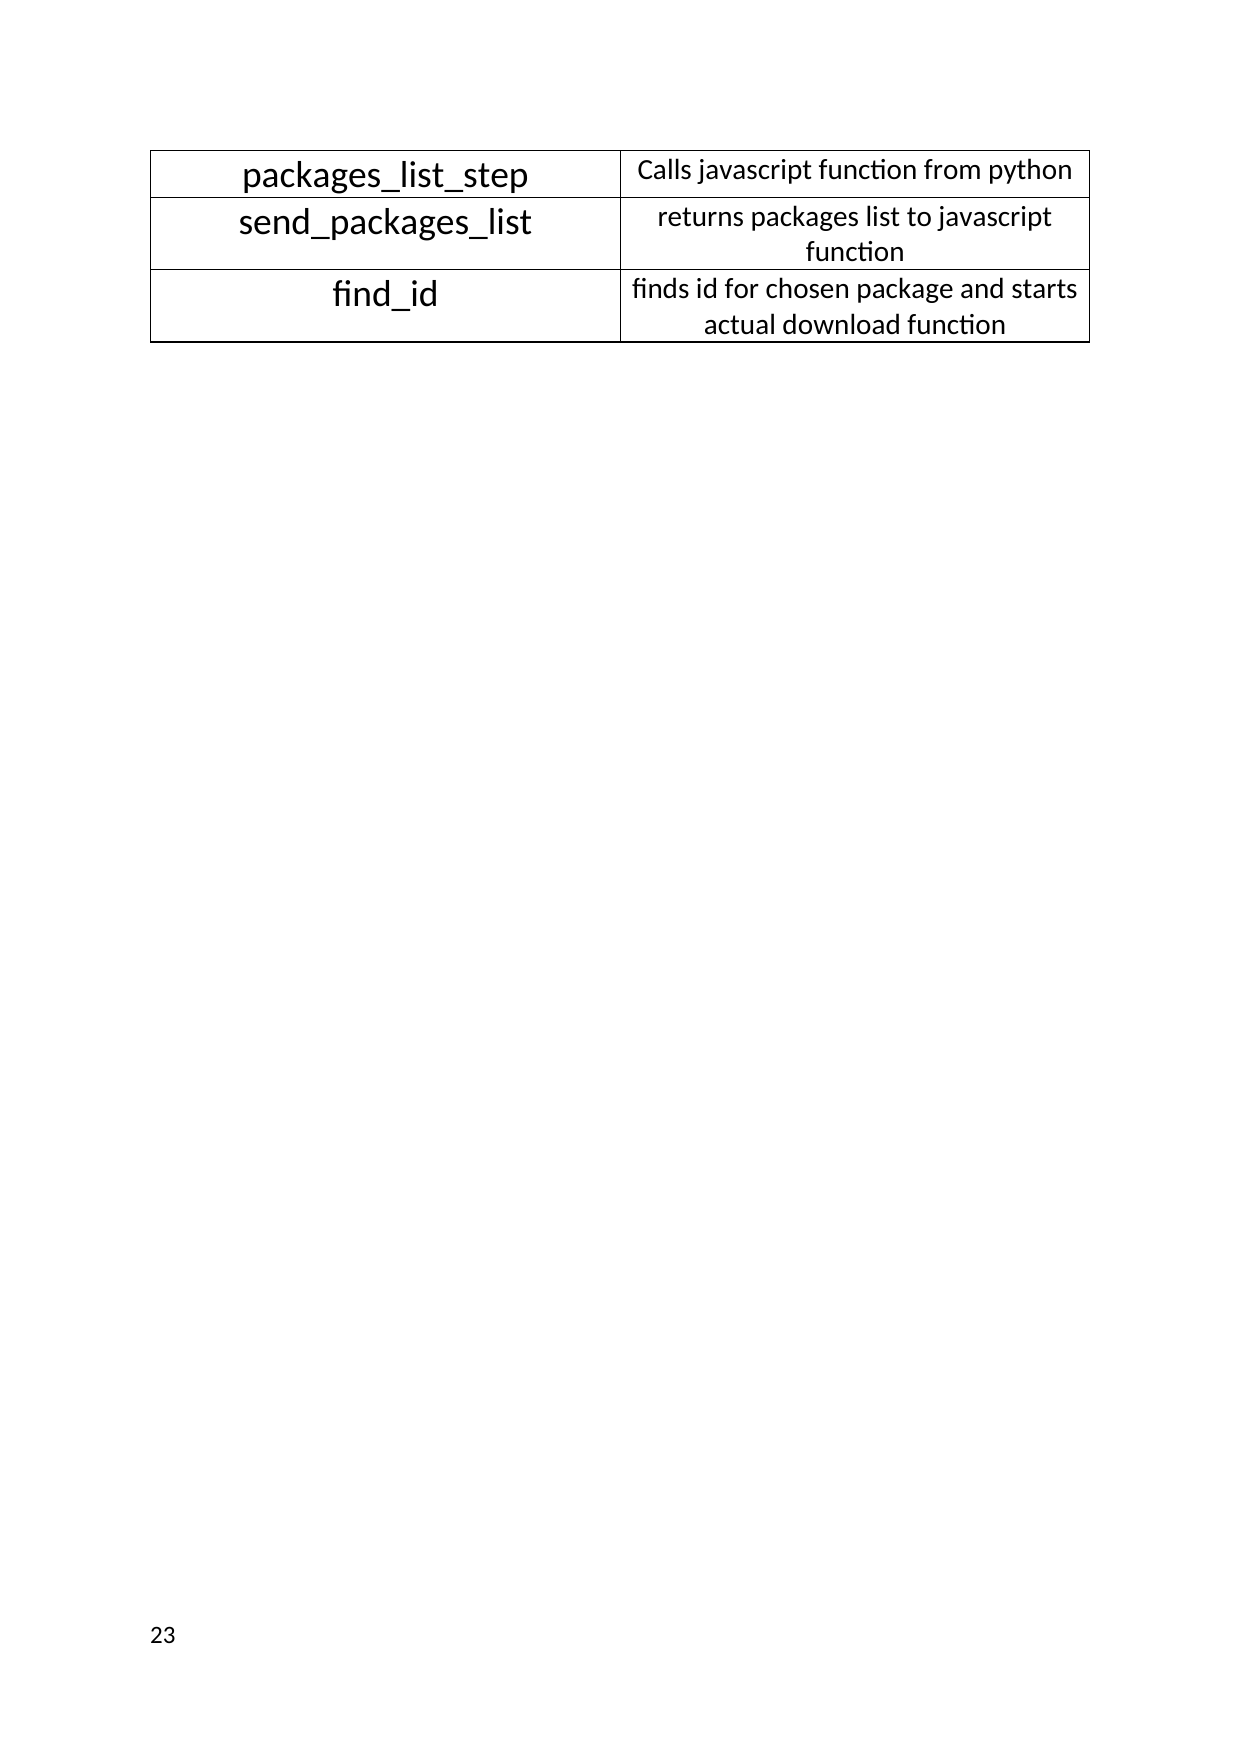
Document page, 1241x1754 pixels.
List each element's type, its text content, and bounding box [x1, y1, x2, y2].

table_cell returns packages list to javascript function [621, 198, 1089, 269]
table_cell send_packages_list [151, 198, 620, 269]
table_cell packages_list_step [151, 151, 620, 197]
table_cell Calls javascript function from python [621, 151, 1089, 197]
table_cell finds id for chosen package and starts actual download function [621, 270, 1089, 341]
table_cell find_id [151, 270, 620, 341]
